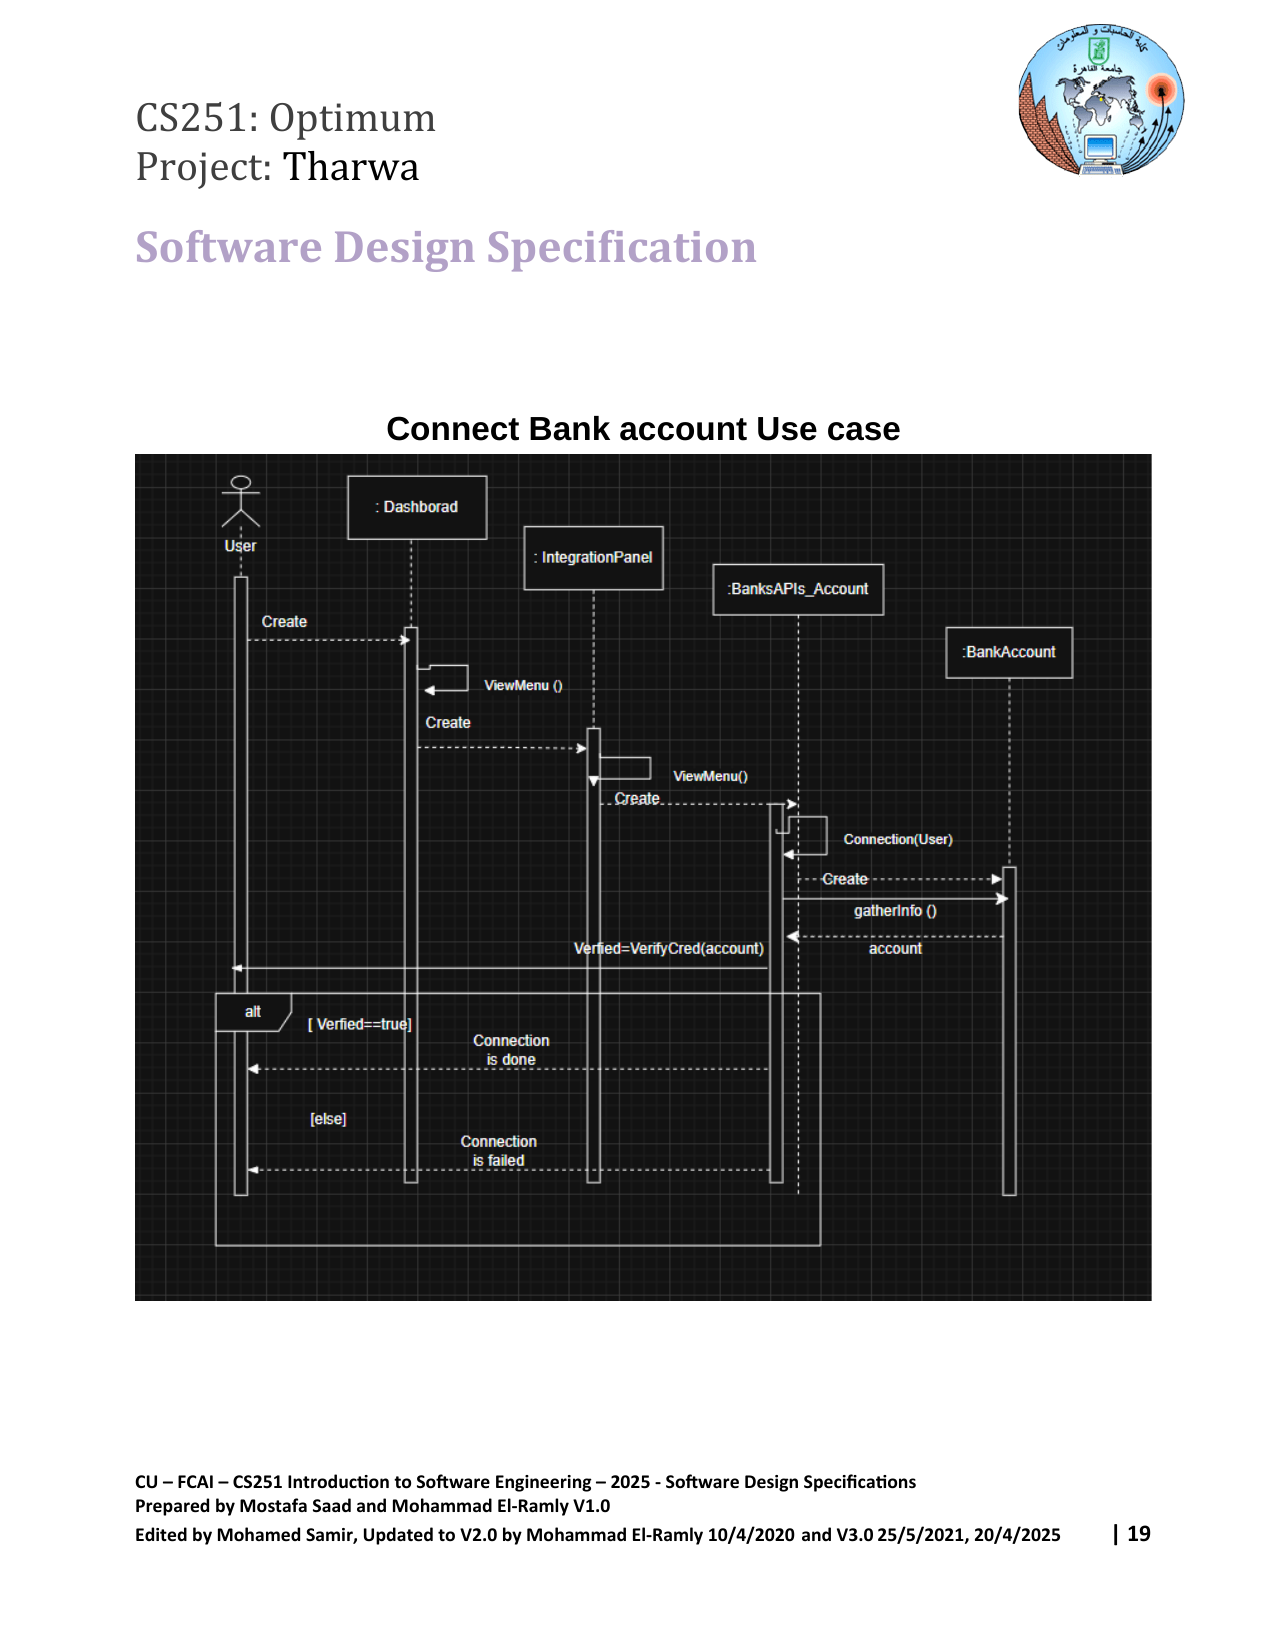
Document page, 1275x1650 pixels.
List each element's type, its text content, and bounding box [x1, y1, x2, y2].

picture [135, 454, 1152, 1301]
title Connect Bank account Use case [135, 409, 1152, 448]
picture [1018, 24, 1186, 180]
